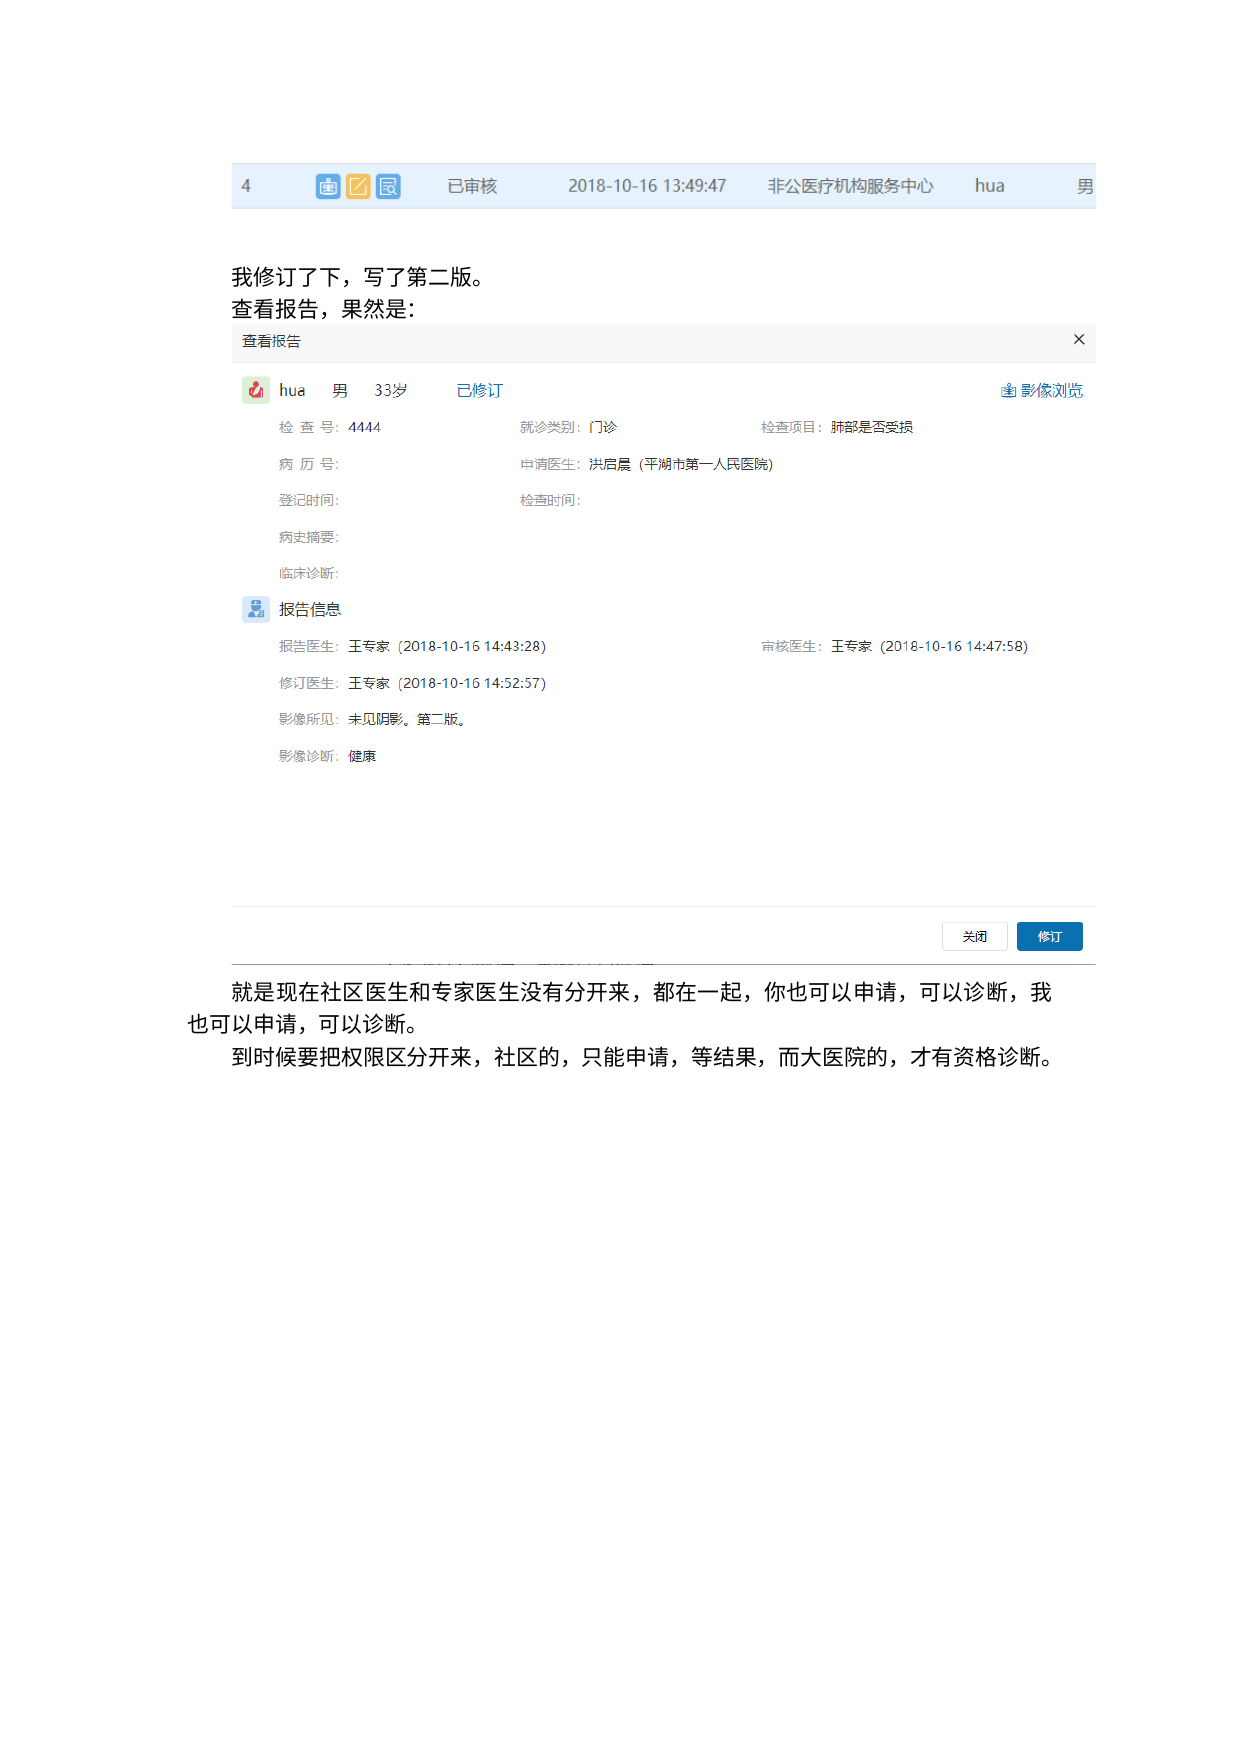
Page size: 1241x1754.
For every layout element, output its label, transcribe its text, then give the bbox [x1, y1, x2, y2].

text 我修订了下，写了第二版。 [187, 259, 1053, 292]
text 查看报告，果然是： [187, 292, 1053, 324]
picture [231, 162, 1097, 213]
picture [231, 324, 1096, 965]
text 就是现在社区医生和专家医生没有分开来，都在一起，你也可以申请，可以诊断，我也可以申请，可以诊断。 [187, 974, 1053, 1039]
text 到时候要把权限区分开来，社区的，只能申请，等结果，而大医院的，才有资格诊断。 [187, 1039, 1053, 1072]
